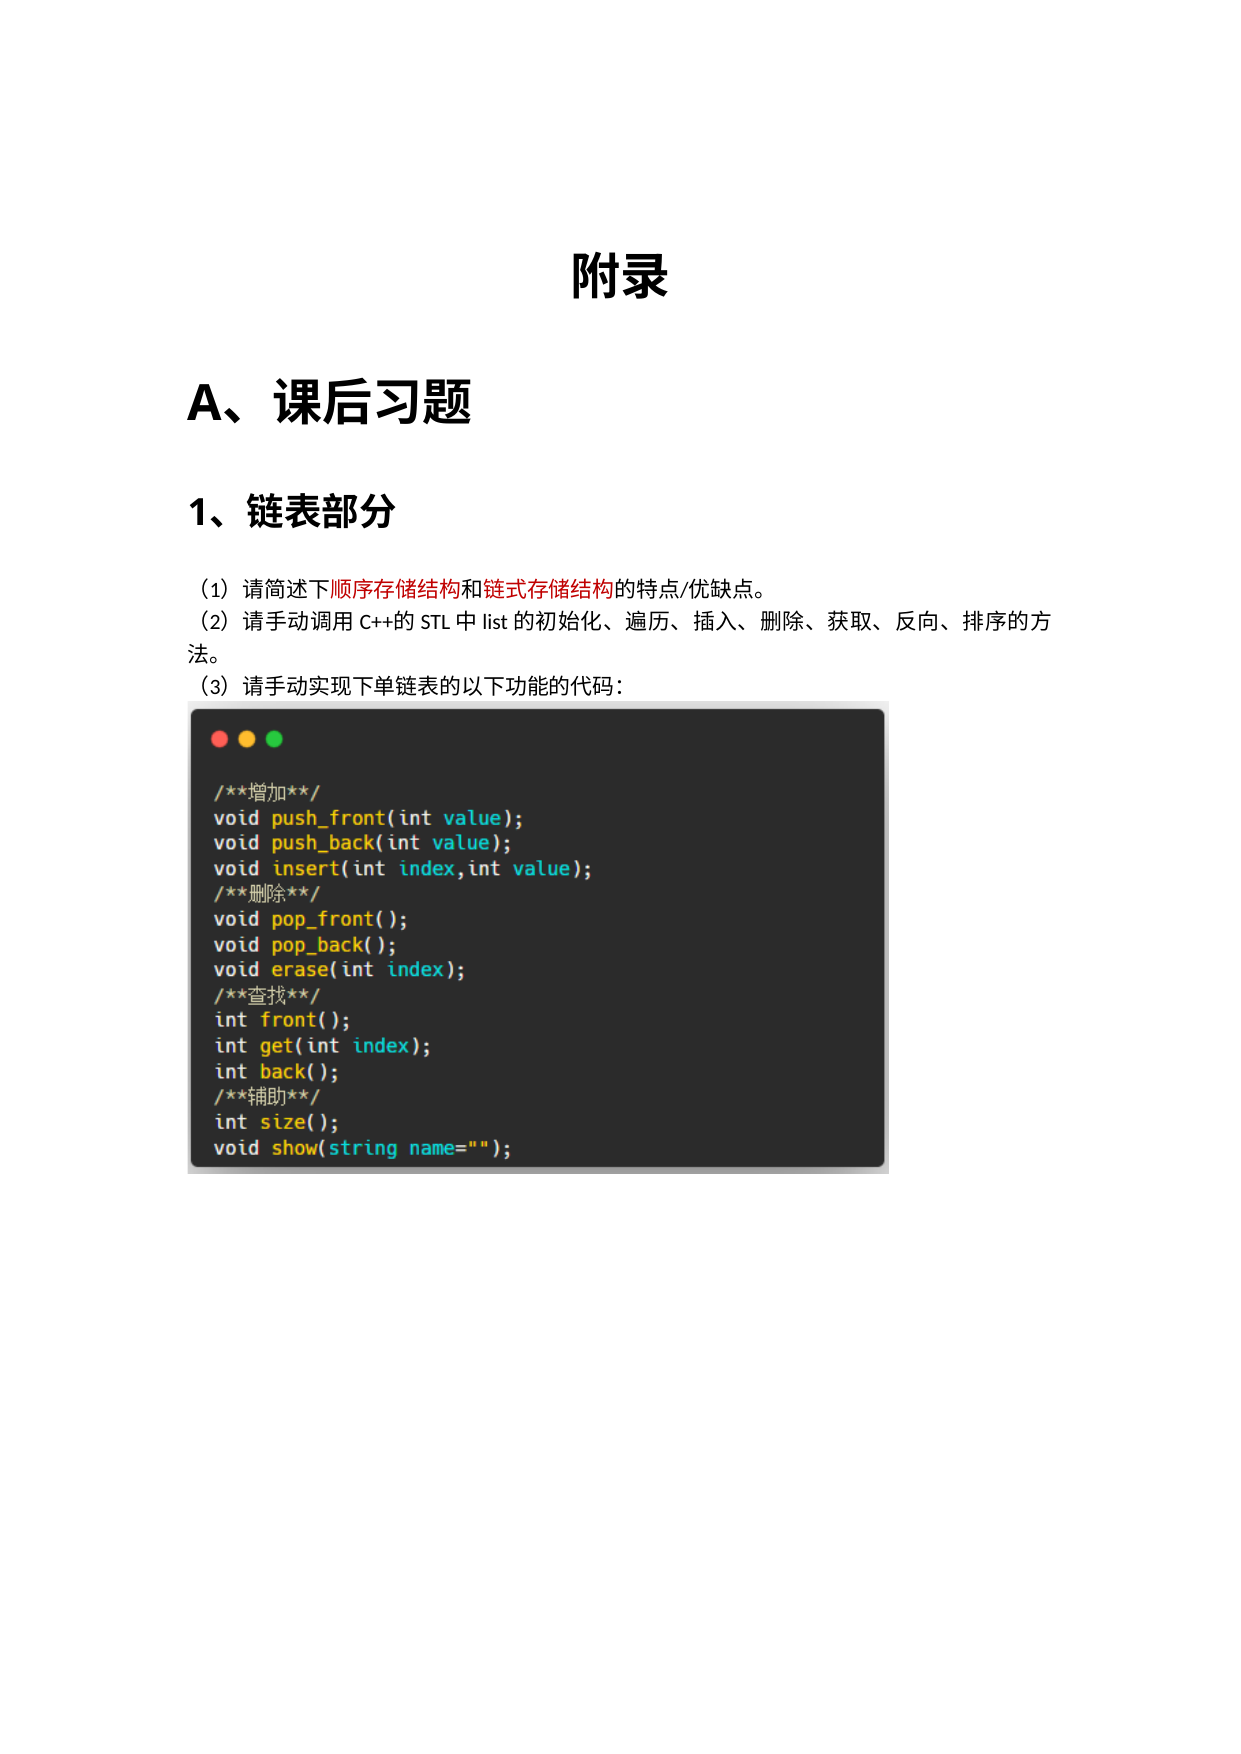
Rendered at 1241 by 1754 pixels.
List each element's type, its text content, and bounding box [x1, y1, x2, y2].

subtitle 链表部分 [187, 477, 1053, 542]
picture [187, 701, 889, 1174]
subtitle 附录 [187, 224, 1053, 321]
list 请手动实现下单链表的以下功能的代码： [187, 669, 1053, 701]
list 请简述下顺序存储结构和链式存储结构的特点/优缺点。 [187, 571, 1053, 604]
subtitle 课后习题 [187, 350, 1053, 448]
list 请手动调用C++的STL中list的初始化、遍历、插入、删除、获取、反向、排序的方法。 [187, 604, 1053, 669]
